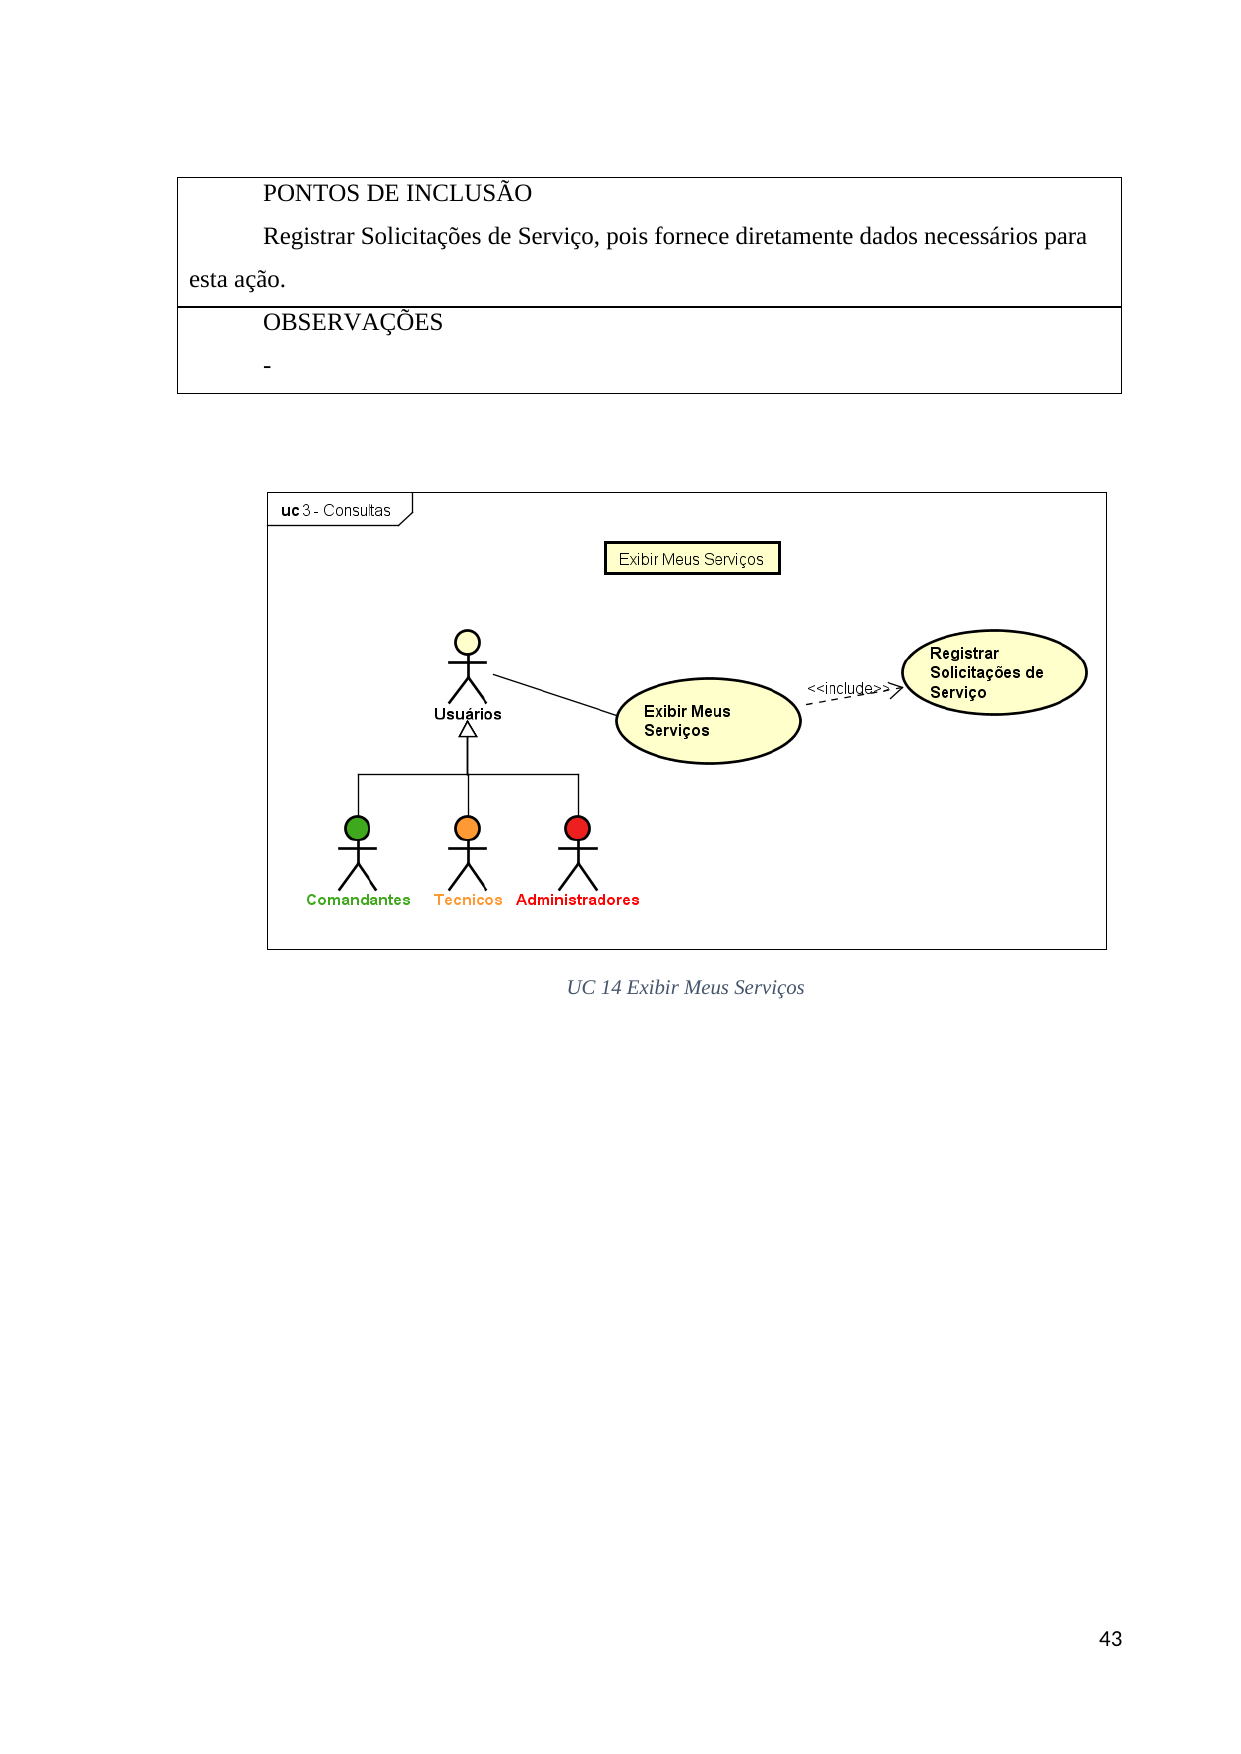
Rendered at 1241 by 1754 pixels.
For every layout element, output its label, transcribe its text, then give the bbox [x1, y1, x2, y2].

table_cell PONTOS DE INCLUSÃO Registrar Solicitações de Serviço, pois fornece diretamente dados necessários para esta ação. [178, 178, 1121, 306]
table_cell OBSERVAÇÕES - [178, 308, 1121, 392]
picture [254, 479, 1119, 961]
text UC 14 Exibir Meus Serviços [177, 975, 1122, 999]
